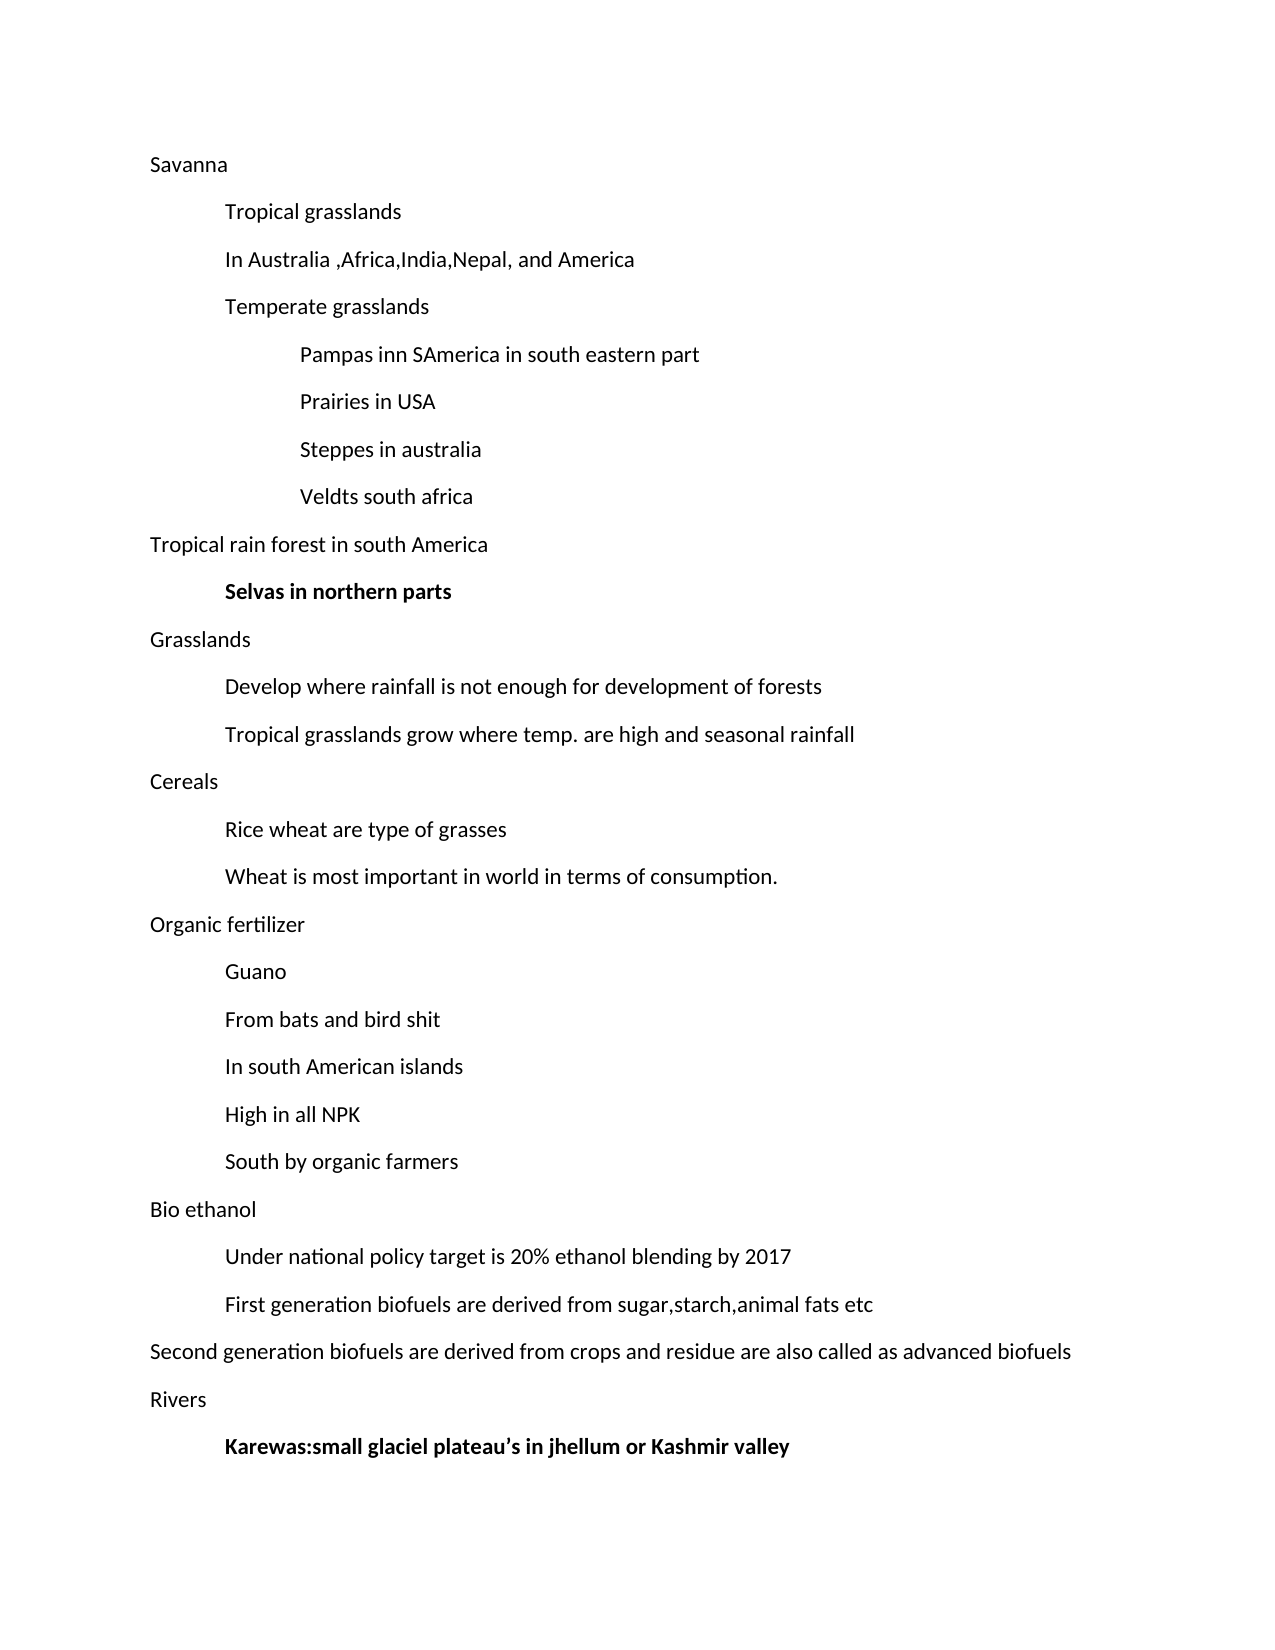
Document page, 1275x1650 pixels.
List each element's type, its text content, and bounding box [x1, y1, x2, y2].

text High in all NPK [150, 1100, 1125, 1128]
text Bio ethanol [150, 1195, 1125, 1223]
text Develop where rainfall is not enough for development of forests [150, 672, 1125, 701]
text South by organic farmers [150, 1147, 1125, 1176]
text Veldts south africa [150, 482, 1125, 511]
text Tropical rain forest in south America [150, 530, 1125, 558]
text Temperate grasslands [150, 292, 1125, 321]
text Wheat is most important in world in terms of consumption. [150, 862, 1125, 891]
text Tropical grasslands [150, 197, 1125, 226]
text Organic fertilizer [150, 910, 1125, 938]
text Grasslands [150, 625, 1125, 653]
text In south American islands [150, 1052, 1125, 1081]
text Rice wheat are type of grasses [150, 815, 1125, 843]
text Tropical grasslands grow where temp. are high and seasonal rainfall [150, 720, 1125, 748]
text Selvas in northern parts [150, 577, 1125, 606]
text Prairies in USA [150, 387, 1125, 416]
text From bats and bird shit [150, 1005, 1125, 1033]
text Savanna [150, 150, 1125, 178]
text Cereals [150, 767, 1125, 796]
text Second generation biofuels are derived from crops and residue are also called as advanced biofuels [150, 1337, 1125, 1366]
text Under national policy target is 20% ethanol blending by 2017 [150, 1242, 1125, 1271]
text Karewas:small glaciel plateau’s in jhellum or Kashmir valley [150, 1432, 1125, 1461]
text First generation biofuels are derived from sugar,starch,animal fats etc [150, 1290, 1125, 1318]
text Pampas inn SAmerica in south eastern part [150, 340, 1125, 368]
text Steppes in australia [150, 435, 1125, 463]
text Guano [150, 957, 1125, 986]
text Rivers [150, 1385, 1125, 1413]
text In Australia ,Africa,India,Nepal, and America [150, 245, 1125, 273]
